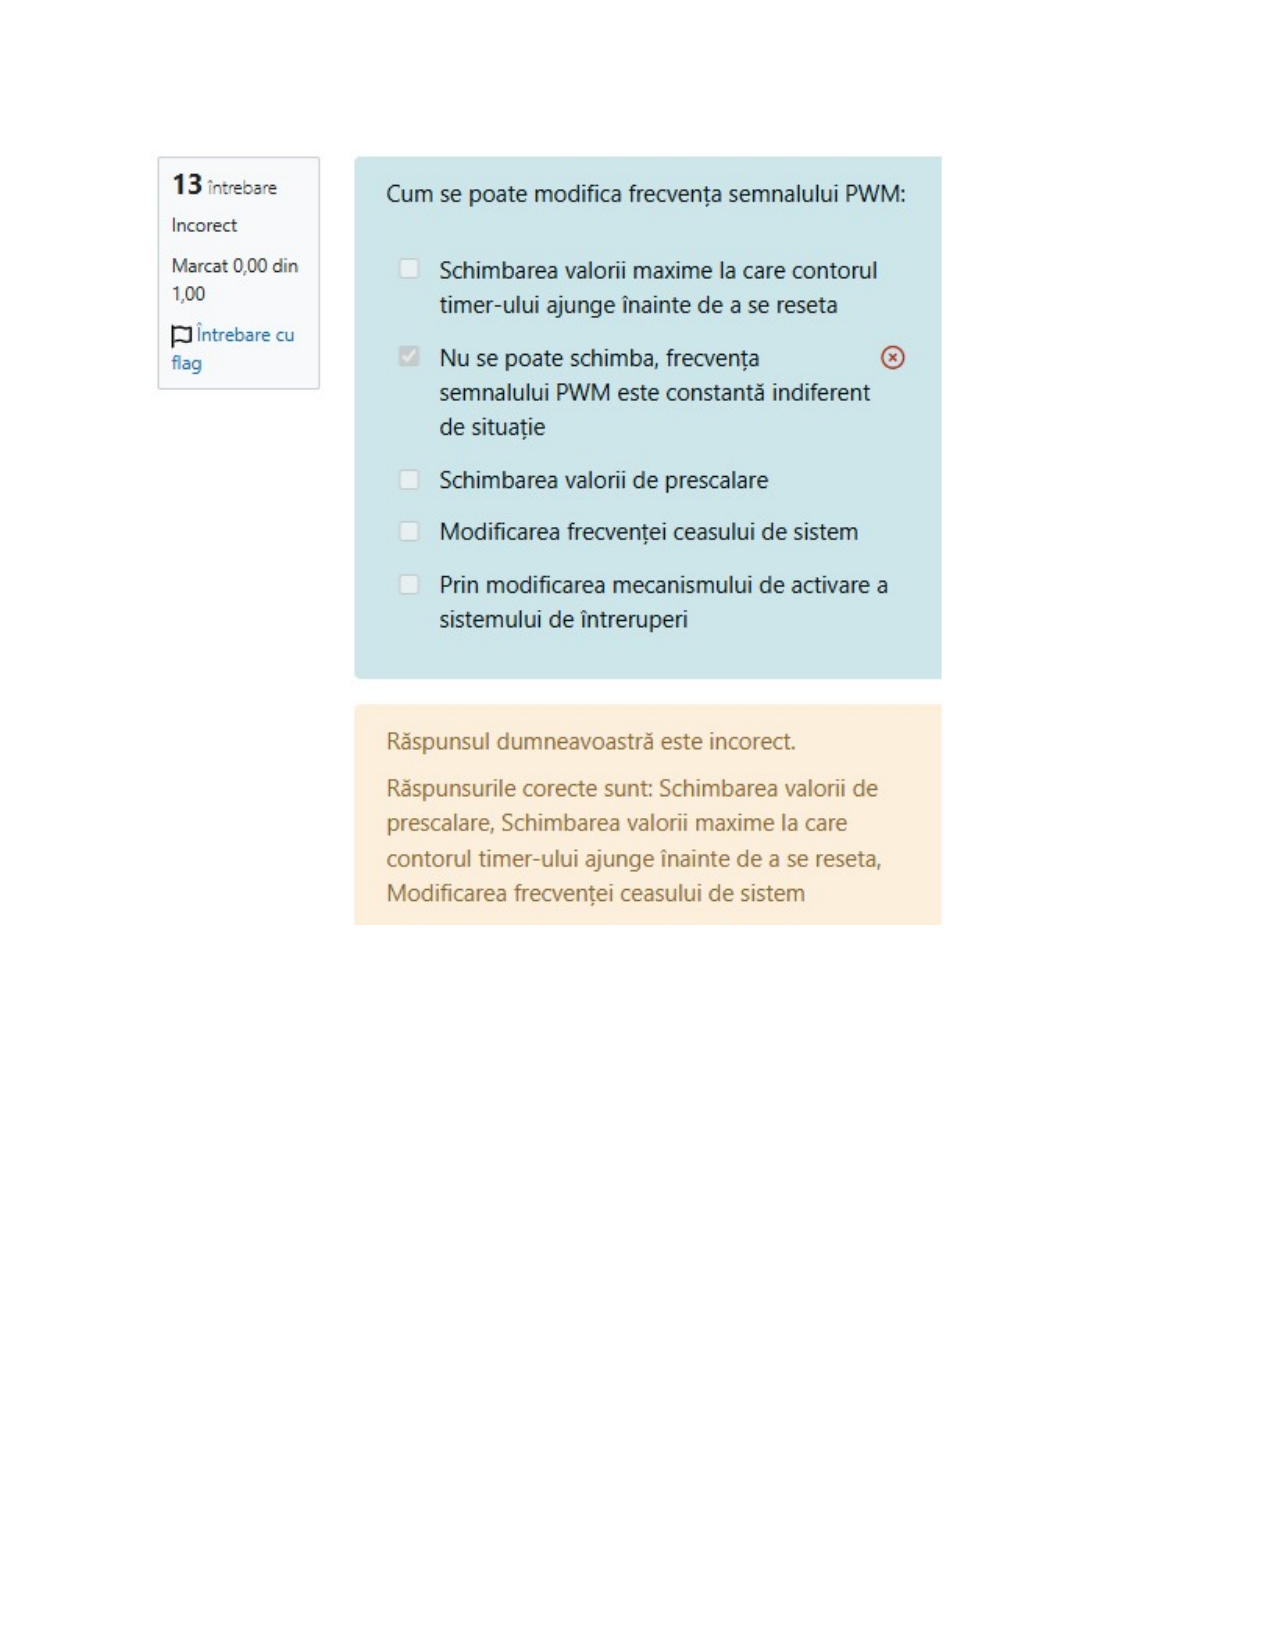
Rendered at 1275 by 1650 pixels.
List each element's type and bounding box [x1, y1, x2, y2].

picture [150, 150, 942, 925]
